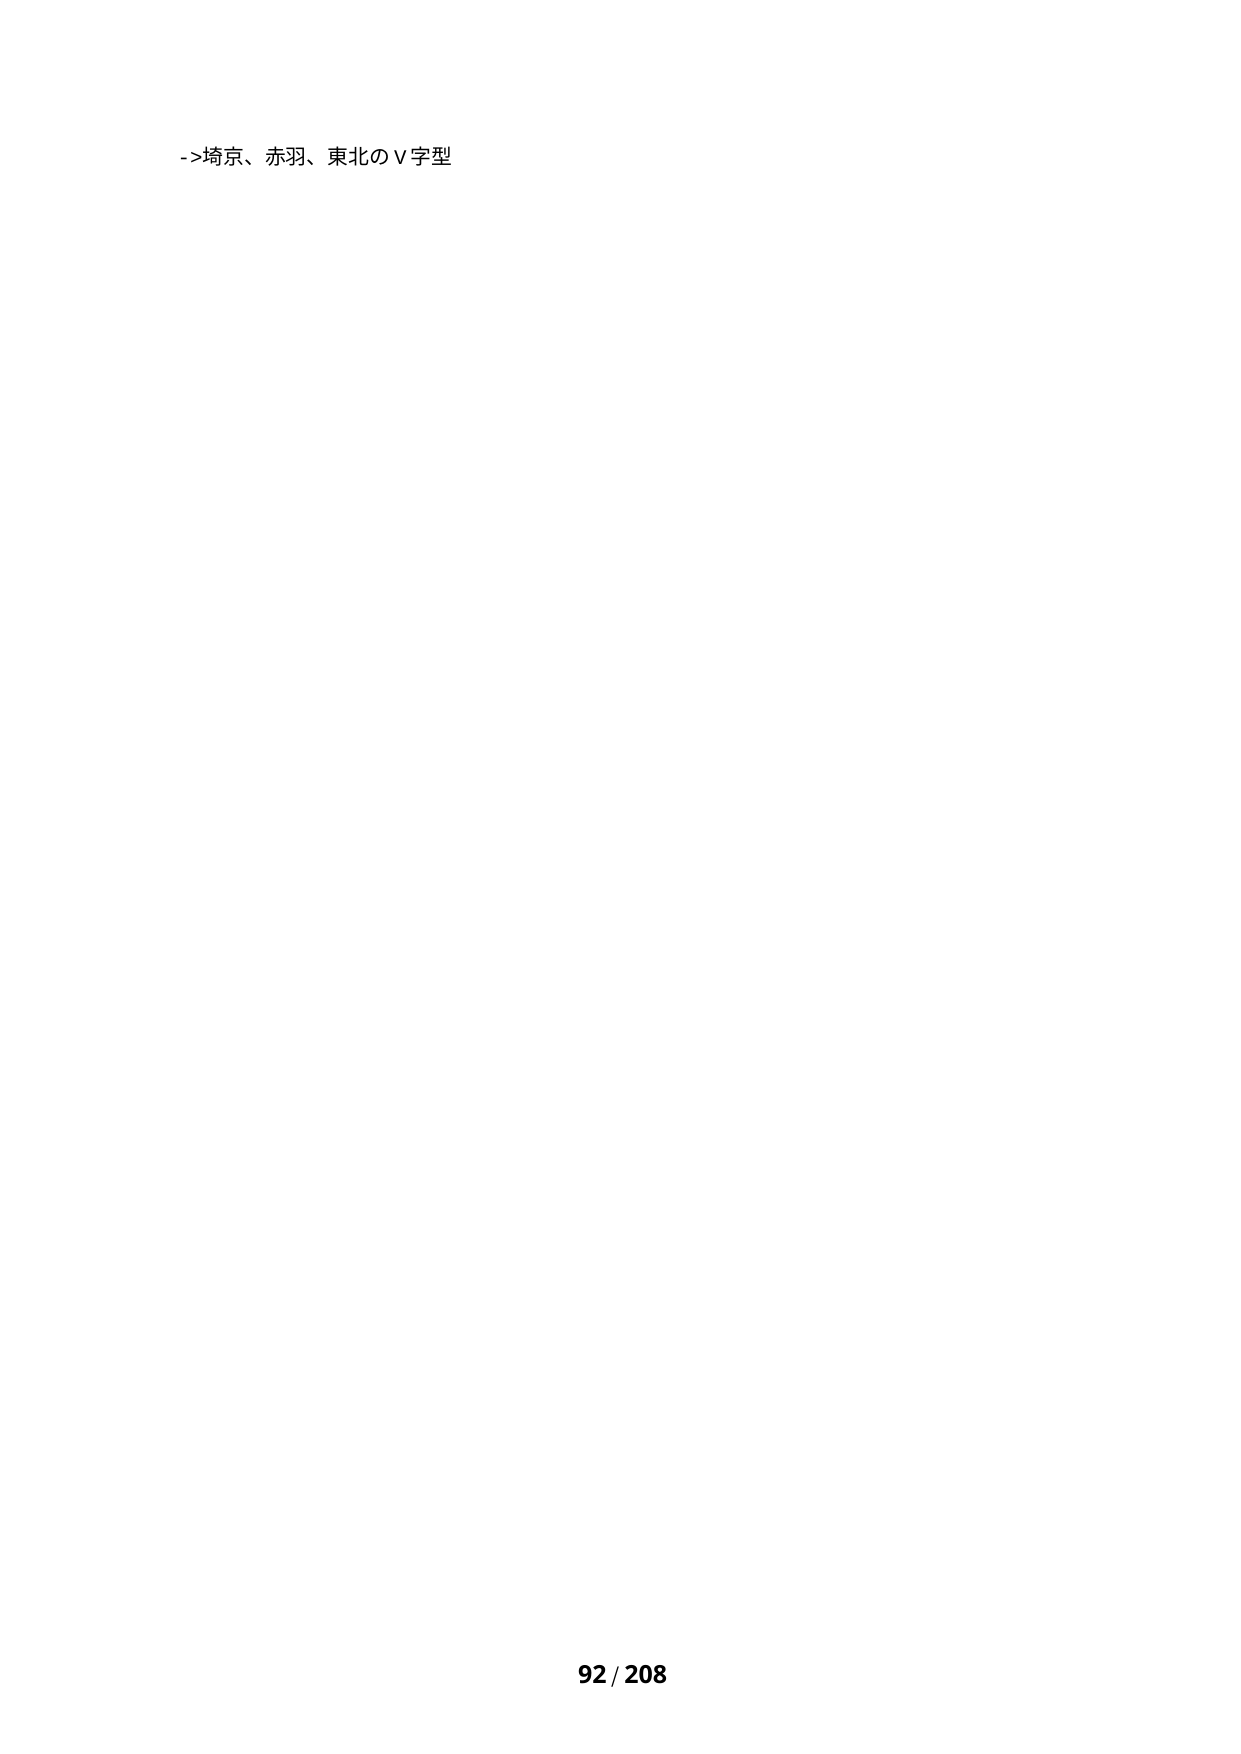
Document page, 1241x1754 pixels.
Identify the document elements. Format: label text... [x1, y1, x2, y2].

text ->埼京、赤羽、東北のV字型 [177, 134, 1063, 176]
